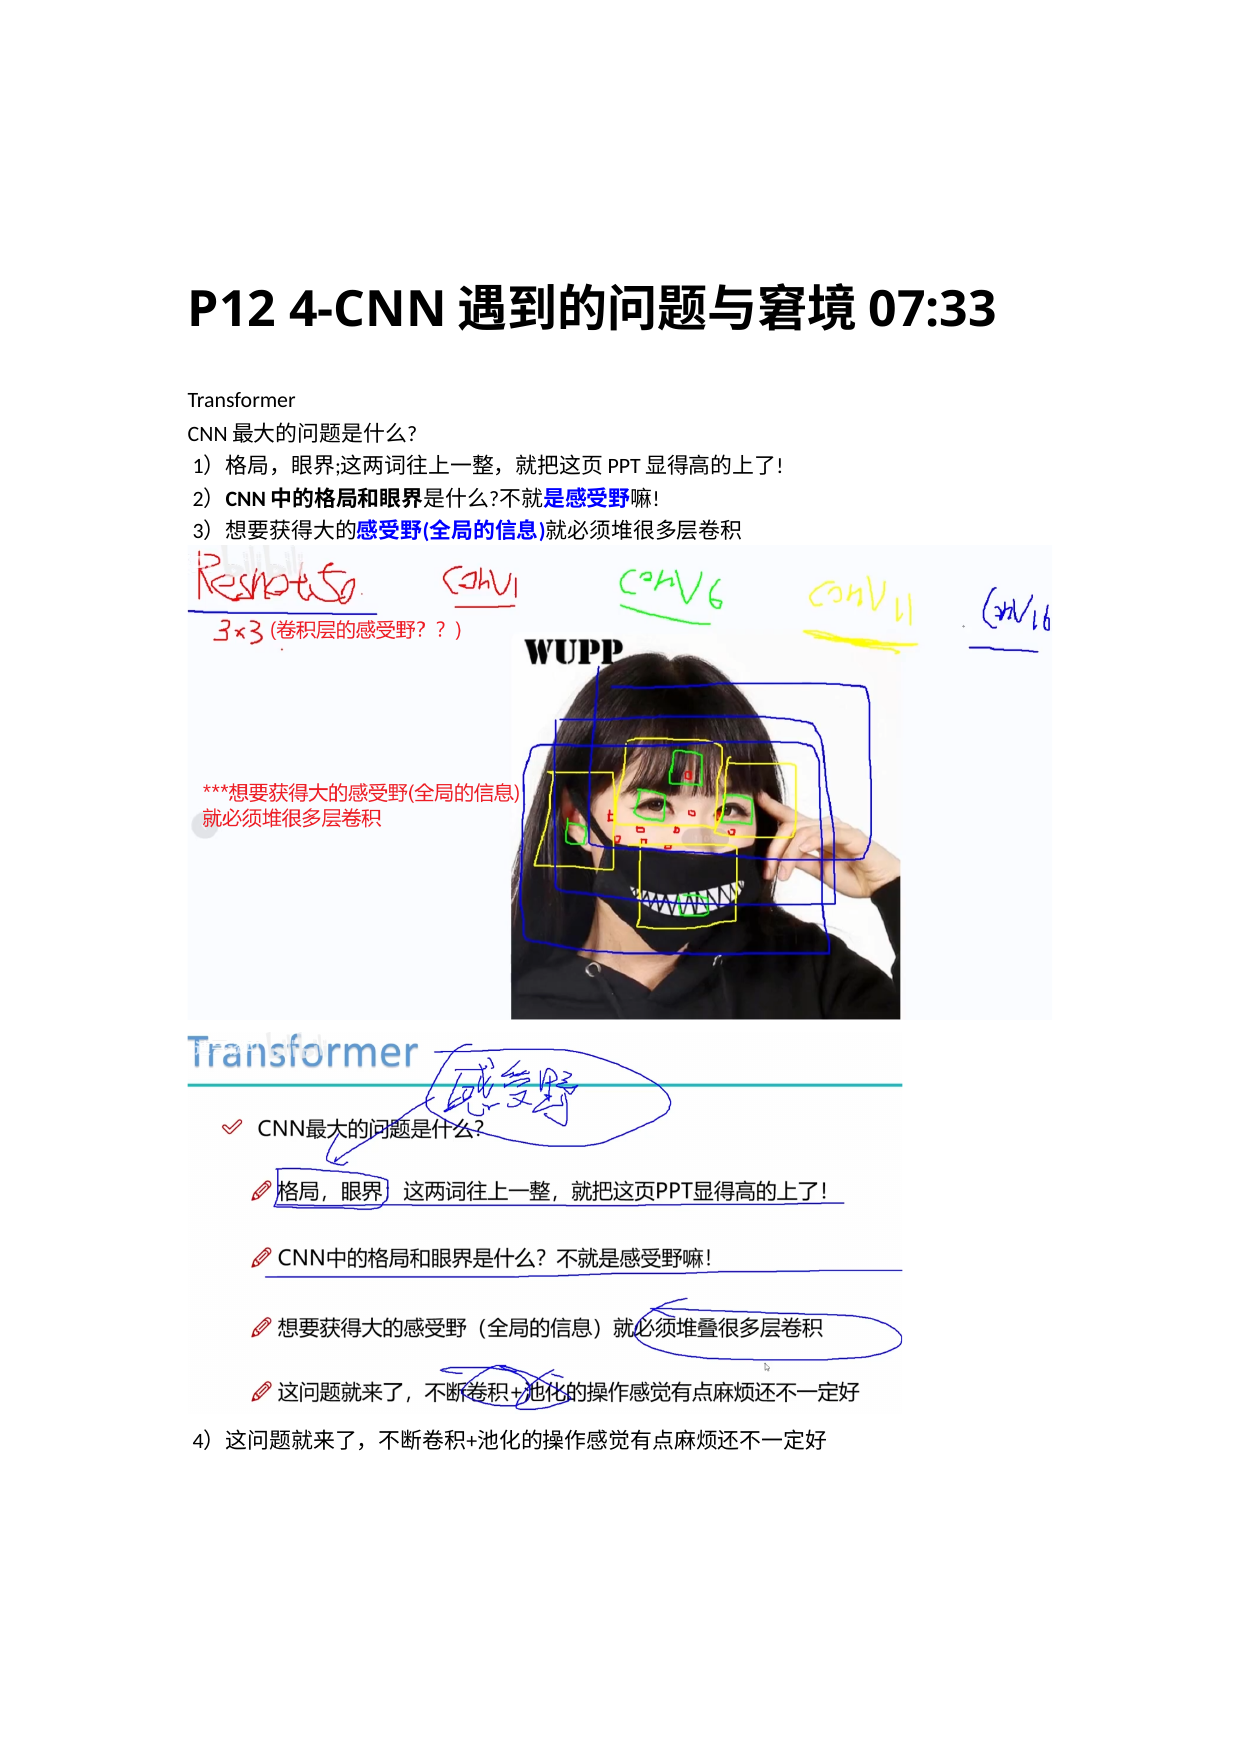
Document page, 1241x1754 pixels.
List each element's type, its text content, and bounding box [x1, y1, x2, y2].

subtitle P12 4-CNN遇到的问题与窘境 07:33 [187, 256, 1053, 354]
picture [187, 1032, 903, 1414]
text 4）这问题就来了，不断卷积+池化的操作感觉有点麻烦还不一定好 [187, 1423, 1053, 1455]
text CNN最大的问题是什么? [187, 415, 1053, 448]
text 2）CNN中的格局和眼界是什么?不就是感受野嘛! [187, 480, 1053, 513]
text 3）想要获得大的感受野(全局的信息)就必须堆很多层卷积 [187, 513, 1053, 545]
text Transformer [187, 383, 1053, 415]
picture [187, 545, 1053, 1020]
text 1）格局，眼界;这两词往上一整，就把这页PPT显得高的上了! [187, 448, 1053, 480]
